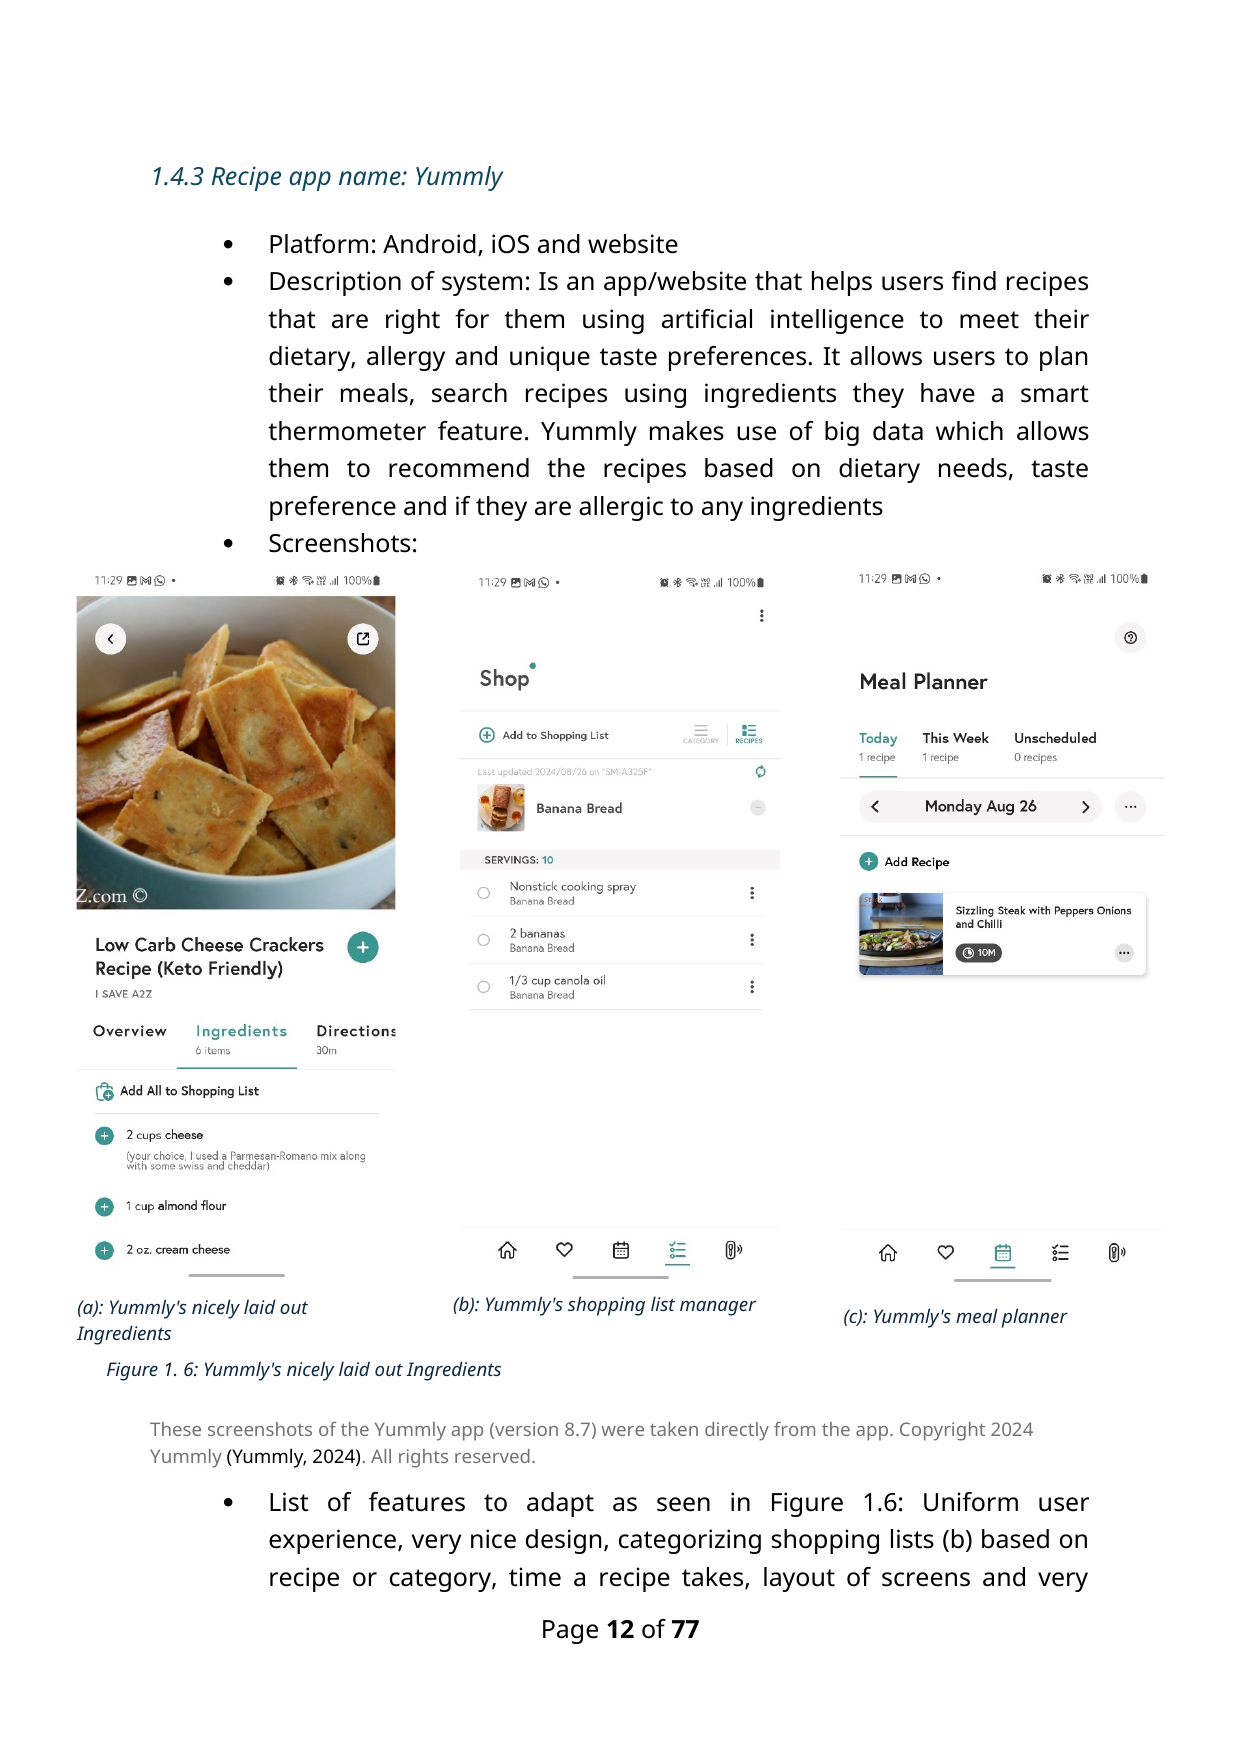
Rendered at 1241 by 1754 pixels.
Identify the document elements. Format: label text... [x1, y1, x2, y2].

picture [840, 567, 1164, 1286]
text These screenshots of the Yummly app (version 8.7) were taken directly from the app. Copyright 2024 Yummly. All rights reserved. [150, 1382, 1090, 1469]
subtitle 1.4.3 Recipe app name: Yummly [150, 158, 1090, 192]
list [224, 1484, 1090, 1593]
list Platform: Android, iOS and website [224, 227, 1090, 261]
list Description of system: Is an app/website that helps users find recipes that are right for them using artificial intelligence to meet their dietary, allergy and unique taste preferences. It allows users to plan their meals, search recipes using ingredients they have a smart thermometer feature. Yummly makes use of big data which allows them to recommend the recipes based on dietary needs, taste preference and if they are allergic to any ingredients [224, 264, 1090, 522]
list Screenshots: [224, 526, 1090, 560]
picture [460, 570, 781, 1283]
picture [76, 568, 395, 1281]
